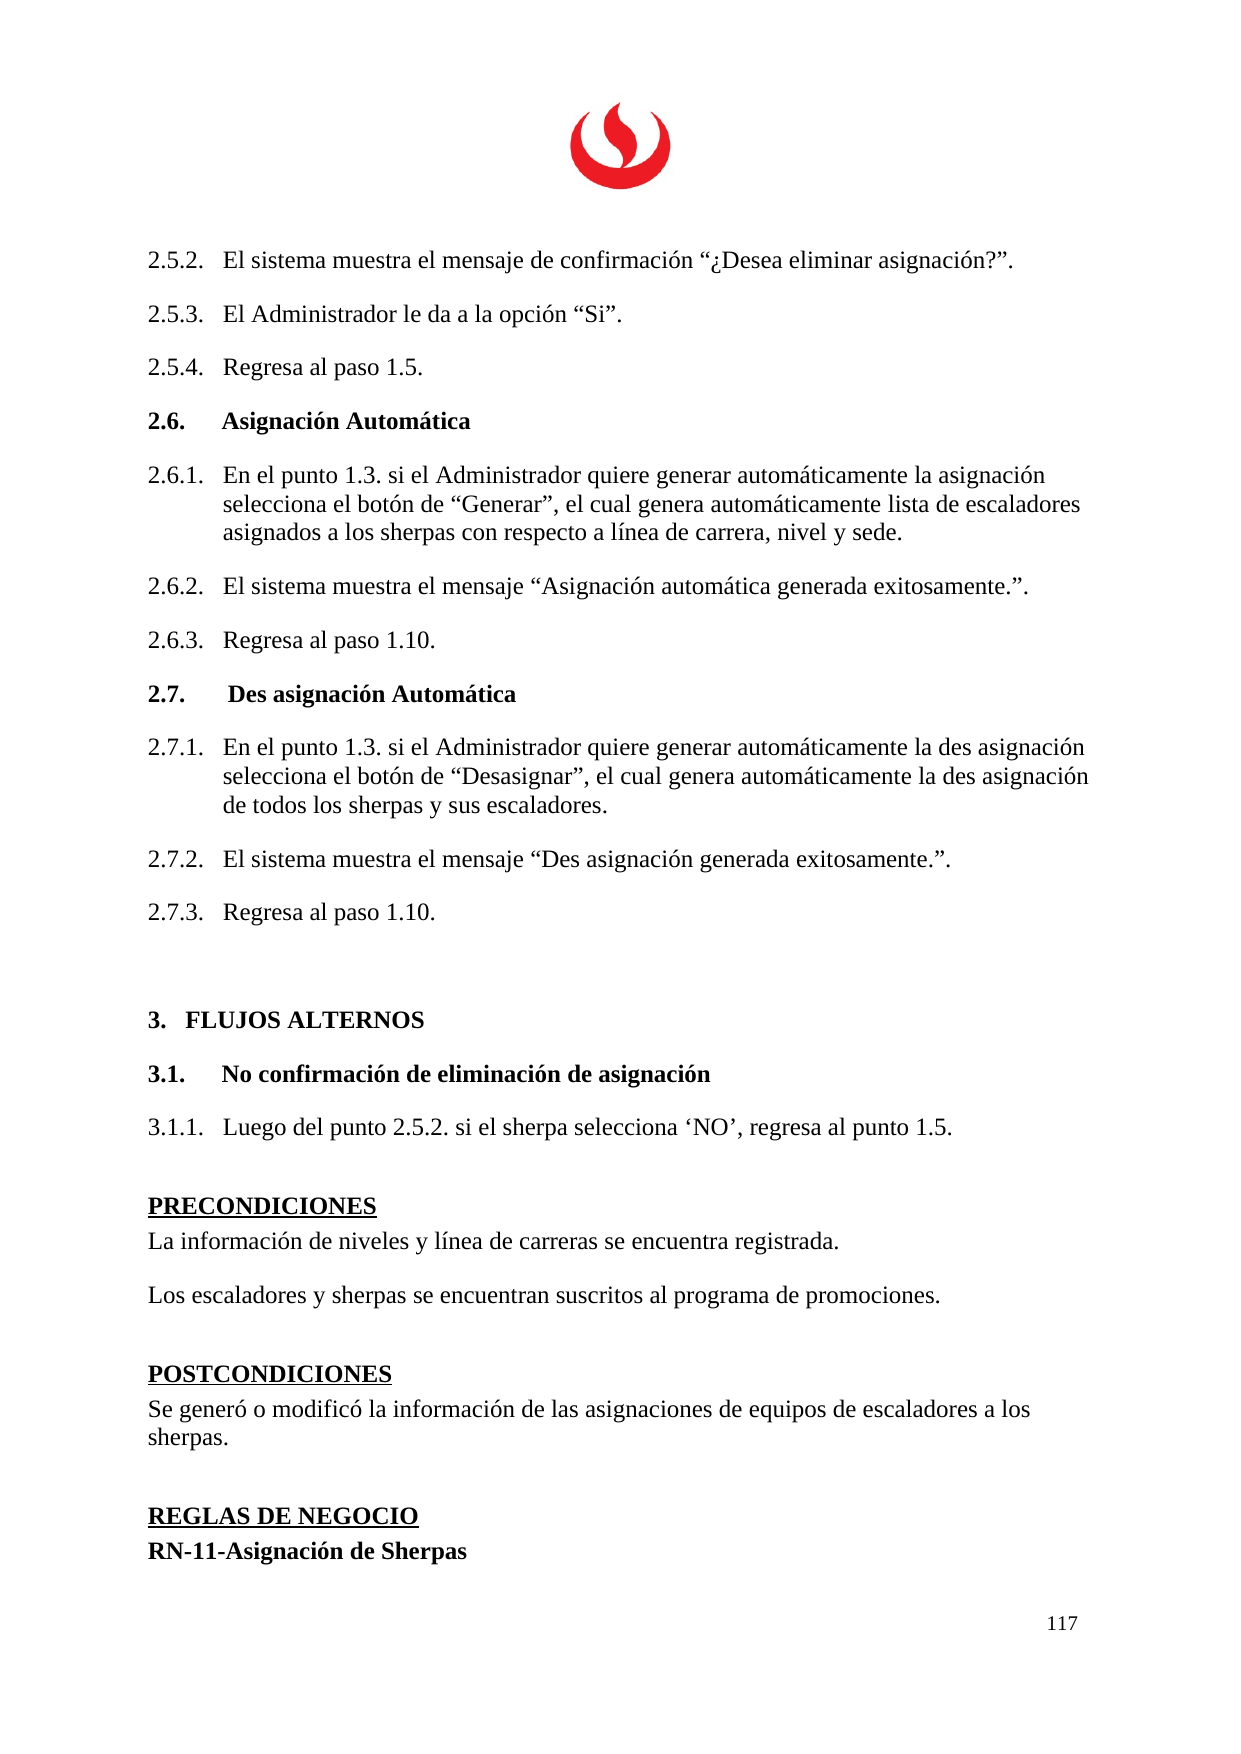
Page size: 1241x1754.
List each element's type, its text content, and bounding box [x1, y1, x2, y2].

list No confirmación de eliminación de asignación [148, 1059, 1092, 1087]
list El sistema muestra el mensaje “Des asignación generada exitosamente.”. [148, 844, 1092, 872]
subtitle REGLAS DE NEGOCIO [148, 1501, 1092, 1530]
list Regresa al paso 1.10. [148, 897, 1092, 926]
list El sistema muestra el mensaje “Asignación automática generada exitosamente.”. [148, 571, 1092, 600]
list Luego del punto 2.5.2. si el sherpa selecciona ‘NO’, regresa al punto 1.5. [148, 1112, 1092, 1141]
list El sistema muestra el mensaje de confirmación “¿Desea eliminar asignación?”. [148, 245, 1092, 274]
picture [497, 70, 744, 221]
list En el punto 1.3. si el Administrador quiere generar automáticamente la asignación selecciona el botón de “Generar”, el cual genera automáticamente lista de escaladores asignados a los sherpas con respecto a línea de carrera, nivel y sede. [148, 460, 1092, 546]
list Regresa al paso 1.5. [148, 352, 1092, 381]
list FLUJOS ALTERNOS [148, 1005, 1092, 1034]
list En el punto 1.3. si el Administrador quiere generar automáticamente la des asignación selecciona el botón de “Desasignar”, el cual genera automáticamente la des asignación de todos los sherpas y sus escaladores. [148, 732, 1092, 819]
text La información de niveles y línea de carreras se encuentra registrada. [148, 1226, 1092, 1255]
text RN-11-Asignación de Sherpas [148, 1536, 1092, 1565]
text Los escaladores y sherpas se encuentran suscritos al programa de promociones. [148, 1280, 1092, 1309]
text Se generó o modificó la información de las asignaciones de equipos de escaladores a los sherpas. [148, 1394, 1092, 1451]
list Asignación Automática [148, 406, 1092, 435]
list Regresa al paso 1.10. [148, 625, 1092, 654]
list El Administrador le da a la opción “Si”. [148, 299, 1092, 327]
subtitle POSTCONDICIONES [148, 1359, 1092, 1387]
list Des asignación Automática [148, 679, 1092, 707]
subtitle PRECONDICIONES [148, 1191, 1092, 1220]
